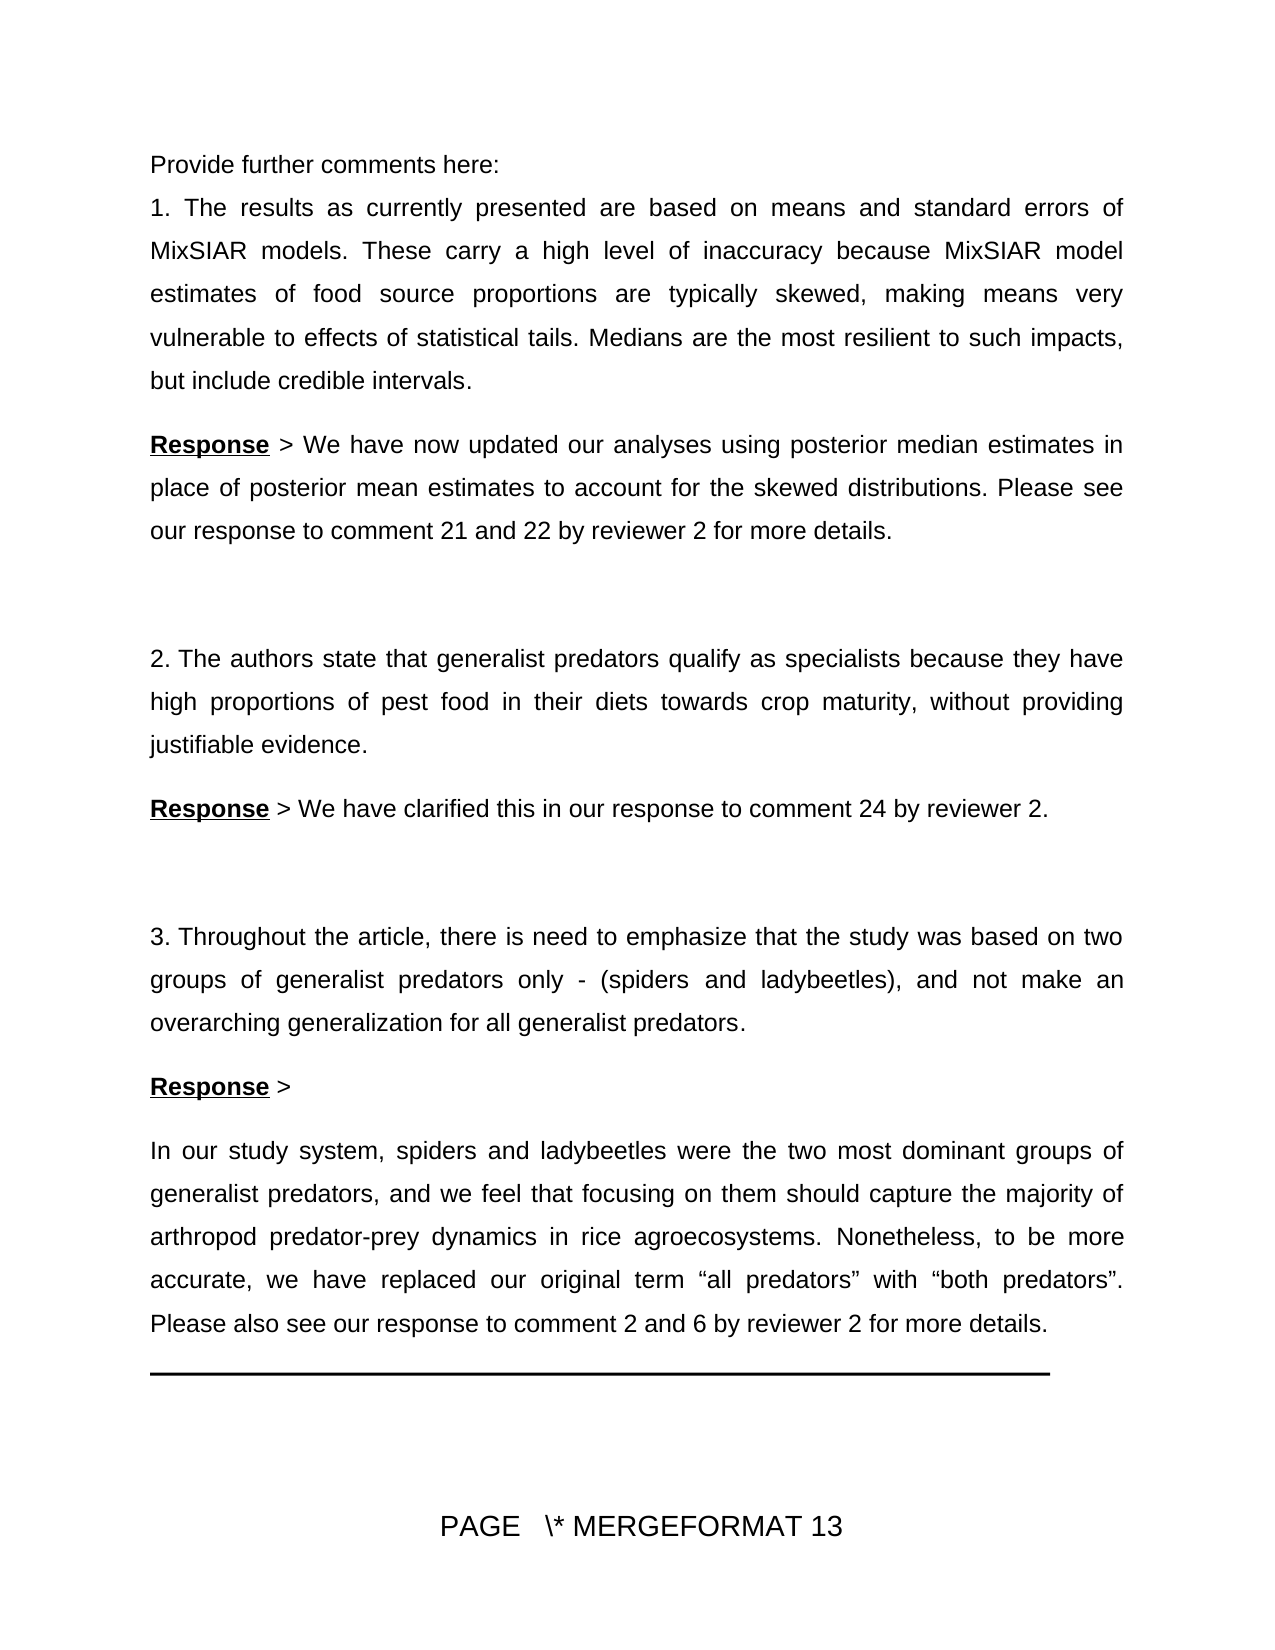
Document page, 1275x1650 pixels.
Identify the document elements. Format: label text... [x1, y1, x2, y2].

text Response > [150, 1072, 1125, 1101]
text Response > We have clarified this in our response to comment 24 by reviewer 2. [150, 794, 1125, 823]
text Response > We have now updated our analyses using posterior median estimates in place of posterior mean estimates to account for the skewed distributions. Please see our response to comment 21 and 22 by reviewer 2 for more details. [150, 429, 1125, 544]
text Provide further comments here: 1. The results as currently presented are based on means and standard errors of MixSIAR models. These carry a high level of inaccuracy because MixSIAR model estimates of food source proportions are typically skewed, making means very vulnerable to effects of statistical tails. Medians are the most resilient to such impacts, but include credible intervals. [150, 150, 1125, 394]
list The authors state that generalist predators qualify as specialists because they have high proportions of pest food in their diets towards crop maturity, without providing justifiable evidence. [150, 644, 1125, 759]
list Throughout the article, there is need to emphasize that the study was based on two groups of generalist predators only - (spiders and ladybeetles), and not make an overarching generalization for all generalist predators. [150, 922, 1125, 1037]
text In our study system, spiders and ladybeetles were the two most dominant groups of generalist predators, and we feel that focusing on them should capture the majority of arthropod predator-prey dynamics in rice agroecosystems. Nonetheless, to be more accurate, we have replaced our original term “all predators” with “both predators”. Please also see our response to comment 2 and 6 by reviewer 2 for more details. [150, 1136, 1125, 1337]
